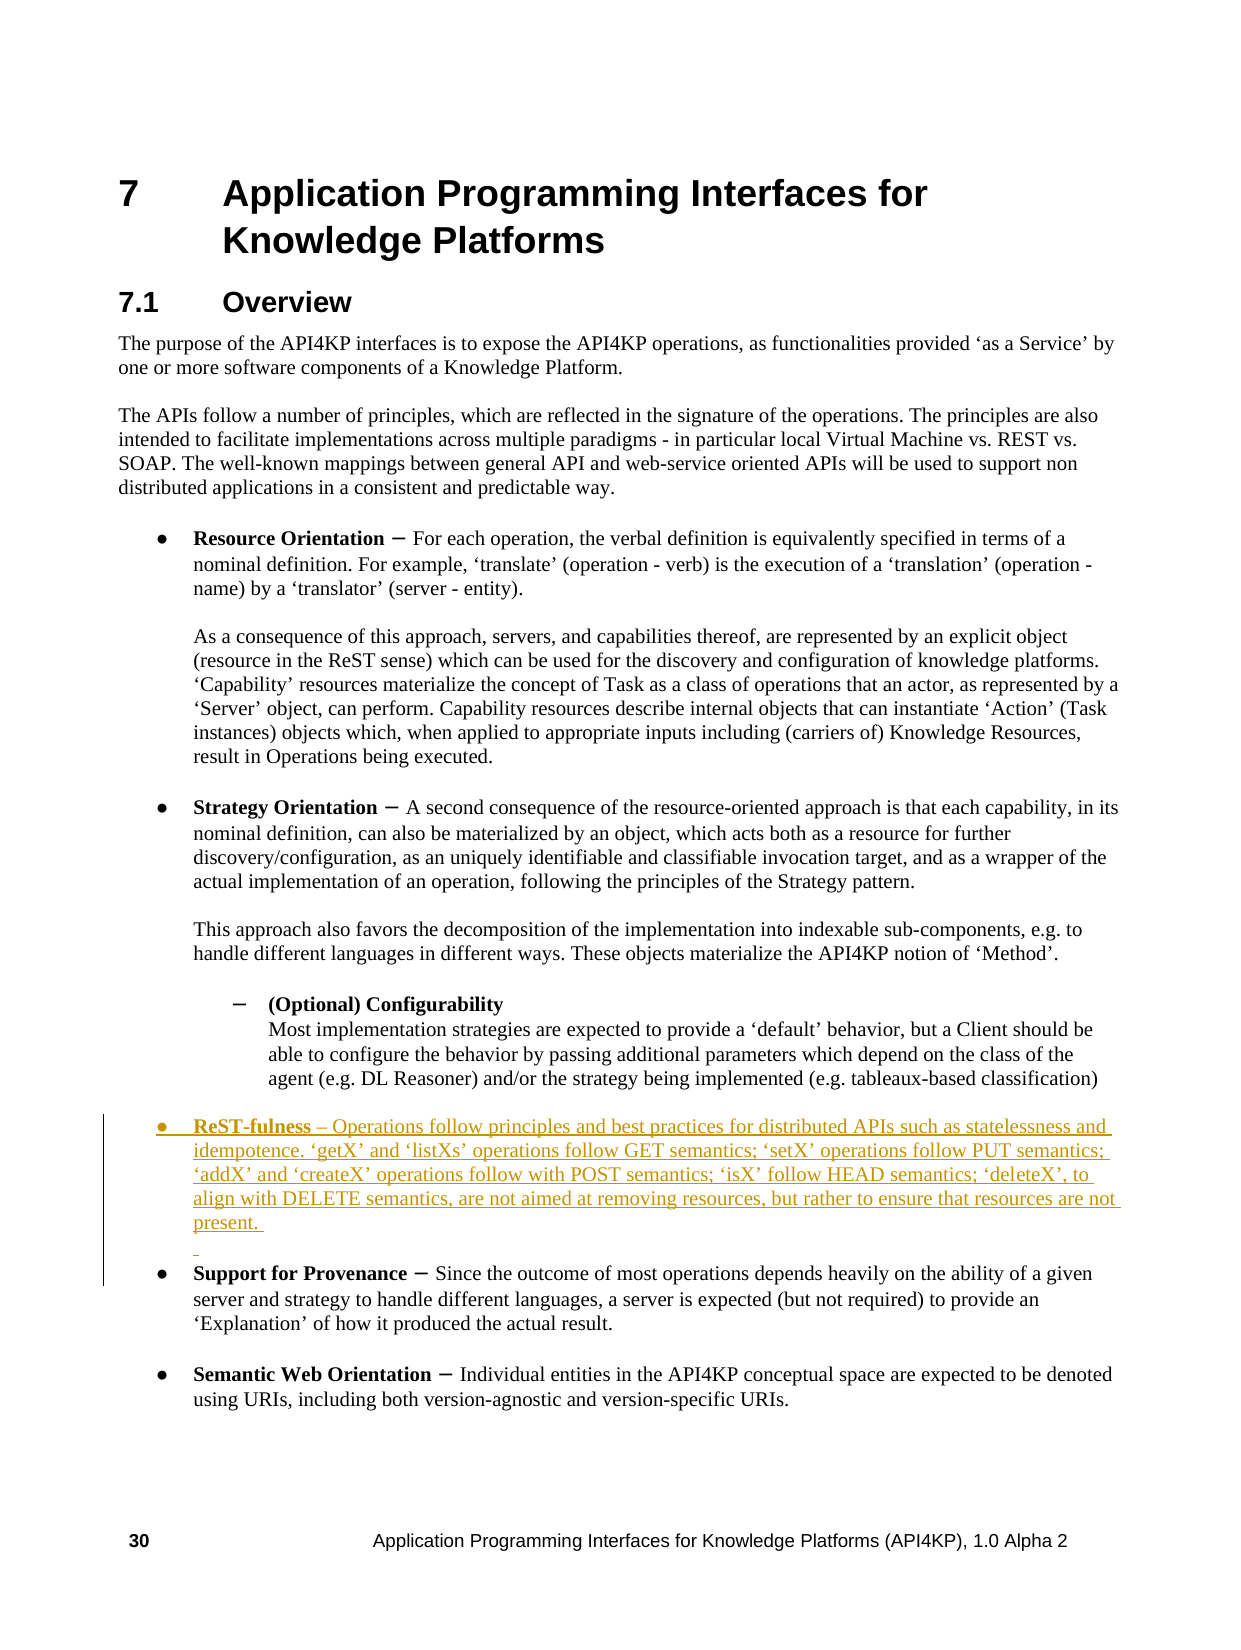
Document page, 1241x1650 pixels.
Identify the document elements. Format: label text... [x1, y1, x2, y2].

list (Optional) Configurability Most implementation strategies are expected to provide a ‘default’ behavior, but a Client should be able to configure the behavior by passing additional parameters which depend on the class of the agent (e.g. DL Reasoner) and/or the strategy being implemented (e.g. tableaux-based classification) [231, 989, 1122, 1089]
list Strategy Orientation − A second consequence of the resource-oriented approach is that each capability, in its nominal definition, can also be materialized by an object, which acts both as a resource for further discovery/configuration, as an uniquely identifiable and classifiable invocation target, and as a wrapper of the actual implementation of an operation, following the principles of the Strategy pattern. This approach also favors the decomposition of the implementation into indexable sub-components, e.g. to handle different languages in different ways. These objects materialize the API4KP notion of ‘Method’. [156, 792, 1122, 989]
list Support for Provenance − Since the outcome of most operations depends heavily on the ability of a given server and strategy to handle different languages, a server is expected (but not required) to provide an ‘Explanation’ of how it produced the actual result. [156, 1258, 1122, 1359]
text The purpose of the API4KP interfaces is to expose the API4KP operations, as functionalities provided ‘as a Service’ by one or more software components of a Knowledge Platform. [118, 331, 1122, 403]
subtitle Overview [118, 285, 1122, 318]
subtitle Application Programming Interfaces for Knowledge Platforms [118, 171, 1122, 261]
text The APIs follow a number of principles, which are reflected in the signature of the operations. The principles are also intended to facilitate implementations across multiple paradigms - in particular local Virtual Machine vs. REST vs. SOAP. The well-known mappings between general API and web-service oriented APIs will be used to support non distributed applications in a consistent and predictable way. [118, 403, 1122, 499]
list Semantic Web Orientation − Individual entities in the API4KP conceptual space are expected to be denoted using URIs, including both version-agnostic and version-specific URIs. [156, 1359, 1122, 1435]
list Resource Orientation − For each operation, the verbal definition is equivalently specified in terms of a nominal definition. For example, ‘translate’ (operation - verb) is the execution of a ‘translation’ (operation - name) by a ‘translator’ (server - entity). As a consequence of this approach, servers, and capabilities thereof, are represented by an explicit object (resource in the ReST sense) which can be used for the discovery and configuration of knowledge platforms. ‘Capability’ resources materialize the concept of Task as a class of operations that an actor, as represented by a ‘Server’ object, can perform. Capability resources describe internal objects that can instantiate ‘Action’ (Task instances) objects which, when applied to appropriate inputs including (carriers of) Knowledge Resources, result in Operations being executed. [156, 523, 1122, 792]
